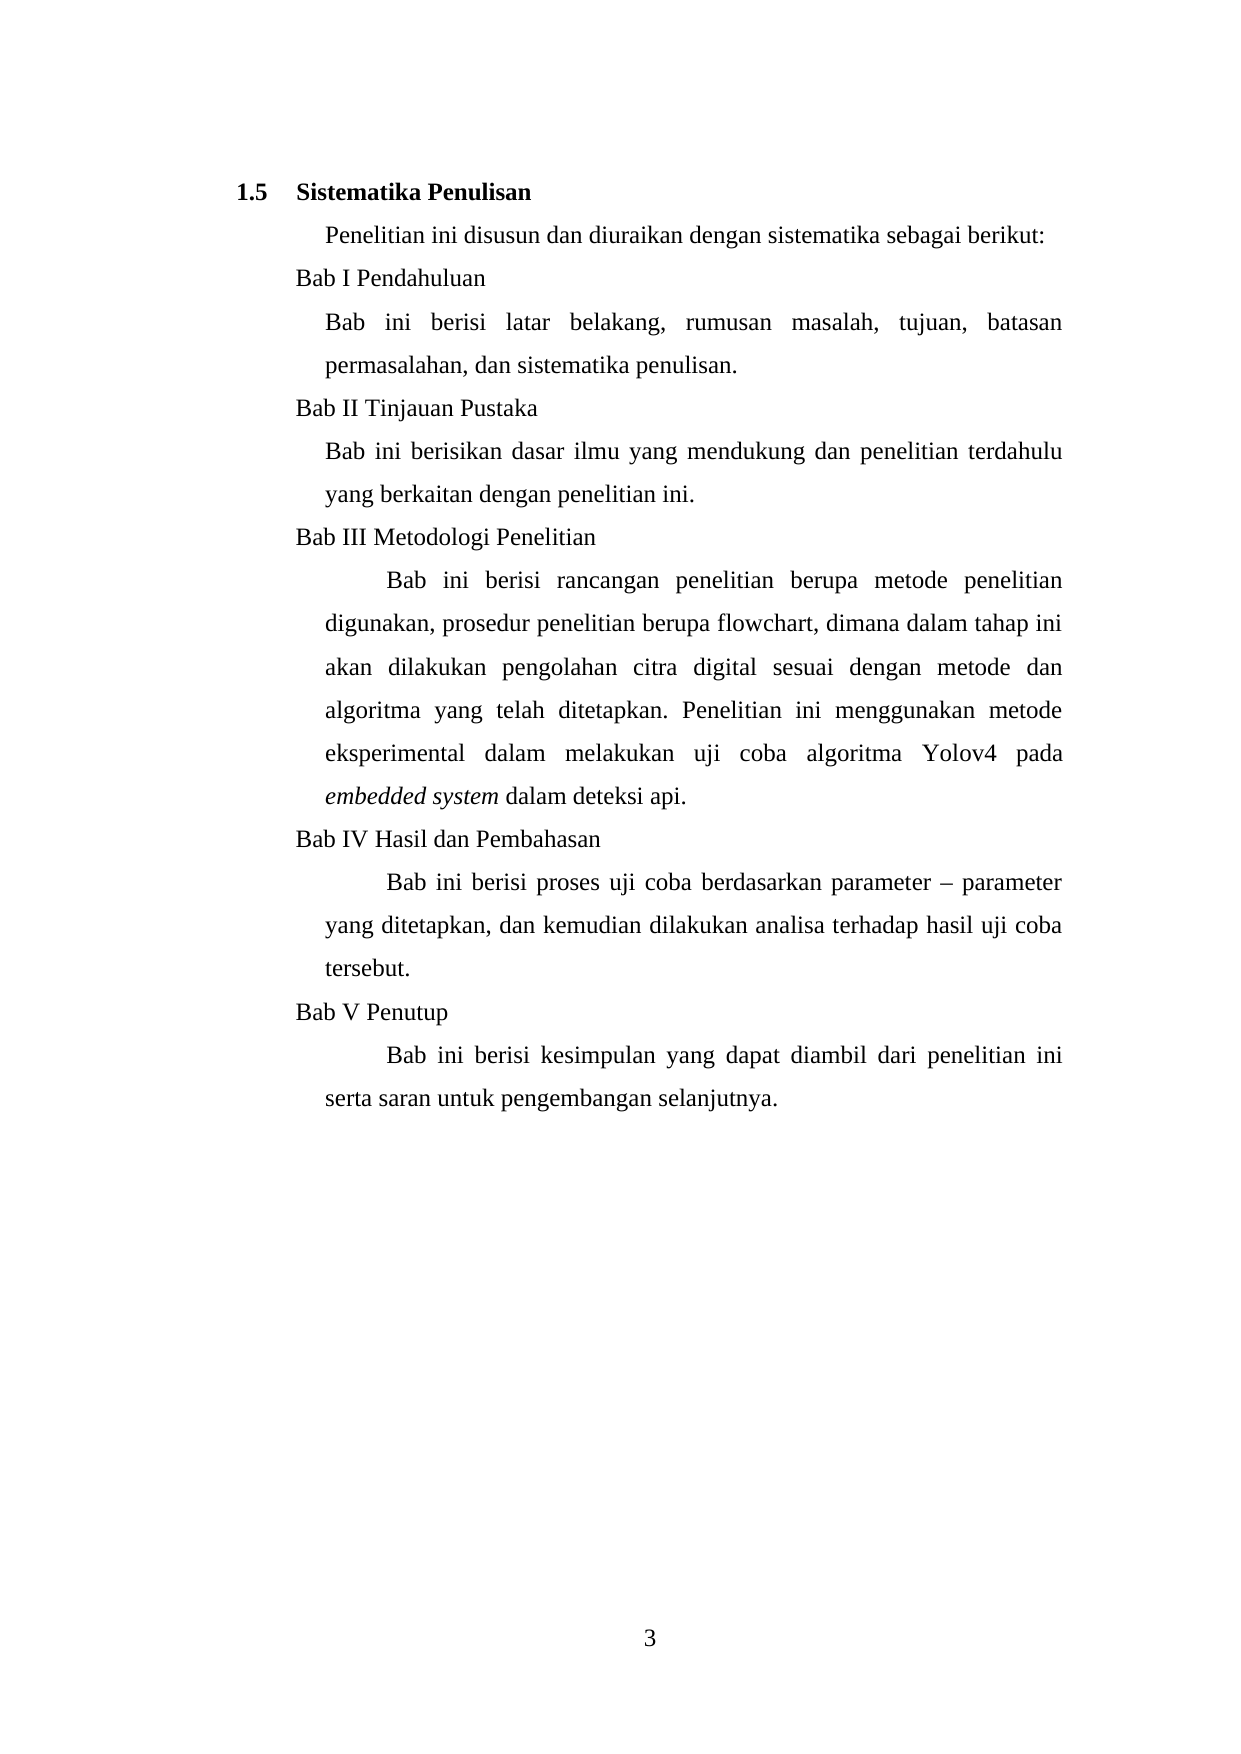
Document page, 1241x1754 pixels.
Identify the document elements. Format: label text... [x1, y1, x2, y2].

text Bab ini berisi proses uji coba berdasarkan parameter – parameter yang ditetapkan, dan kemudian dilakukan analisa terhadap hasil uji coba tersebut. [325, 867, 1063, 982]
text Bab ini berisi latar belakang, rumusan masalah, tujuan, batasan permasalahan, dan sistematika penulisan. [325, 307, 1063, 378]
text Bab III Metodologi Penelitian [295, 522, 1063, 551]
text Bab IV Hasil dan Pembahasan [295, 824, 1063, 853]
text Bab ini berisikan dasar ilmu yang mendukung dan penelitian terdahulu yang berkaitan dengan penelitian ini. [325, 436, 1063, 508]
text Bab V Penutup [295, 997, 1063, 1025]
text Penelitian ini disusun dan diuraikan dengan sistematika sebagai berikut: [325, 220, 1063, 249]
text Bab I Pendahuluan [295, 263, 1063, 292]
text Bab ini berisi kesimpulan yang dapat diambil dari penelitian ini serta saran untuk pengembangan selanjutnya. [325, 1040, 1063, 1112]
subtitle Sistematika Penulisan [236, 177, 1063, 206]
text Bab II Tinjauan Pustaka [295, 393, 1063, 422]
text Bab ini berisi rancangan penelitian berupa metode penelitian digunakan, prosedur penelitian berupa flowchart, dimana dalam tahap ini akan dilakukan pengolahan citra digital sesuai dengan metode dan algoritma yang telah ditetapkan. Penelitian ini menggunakan metode eksperimental dalam melakukan uji coba algoritma Yolov4 pada embedded system dalam deteksi api. [325, 565, 1063, 810]
